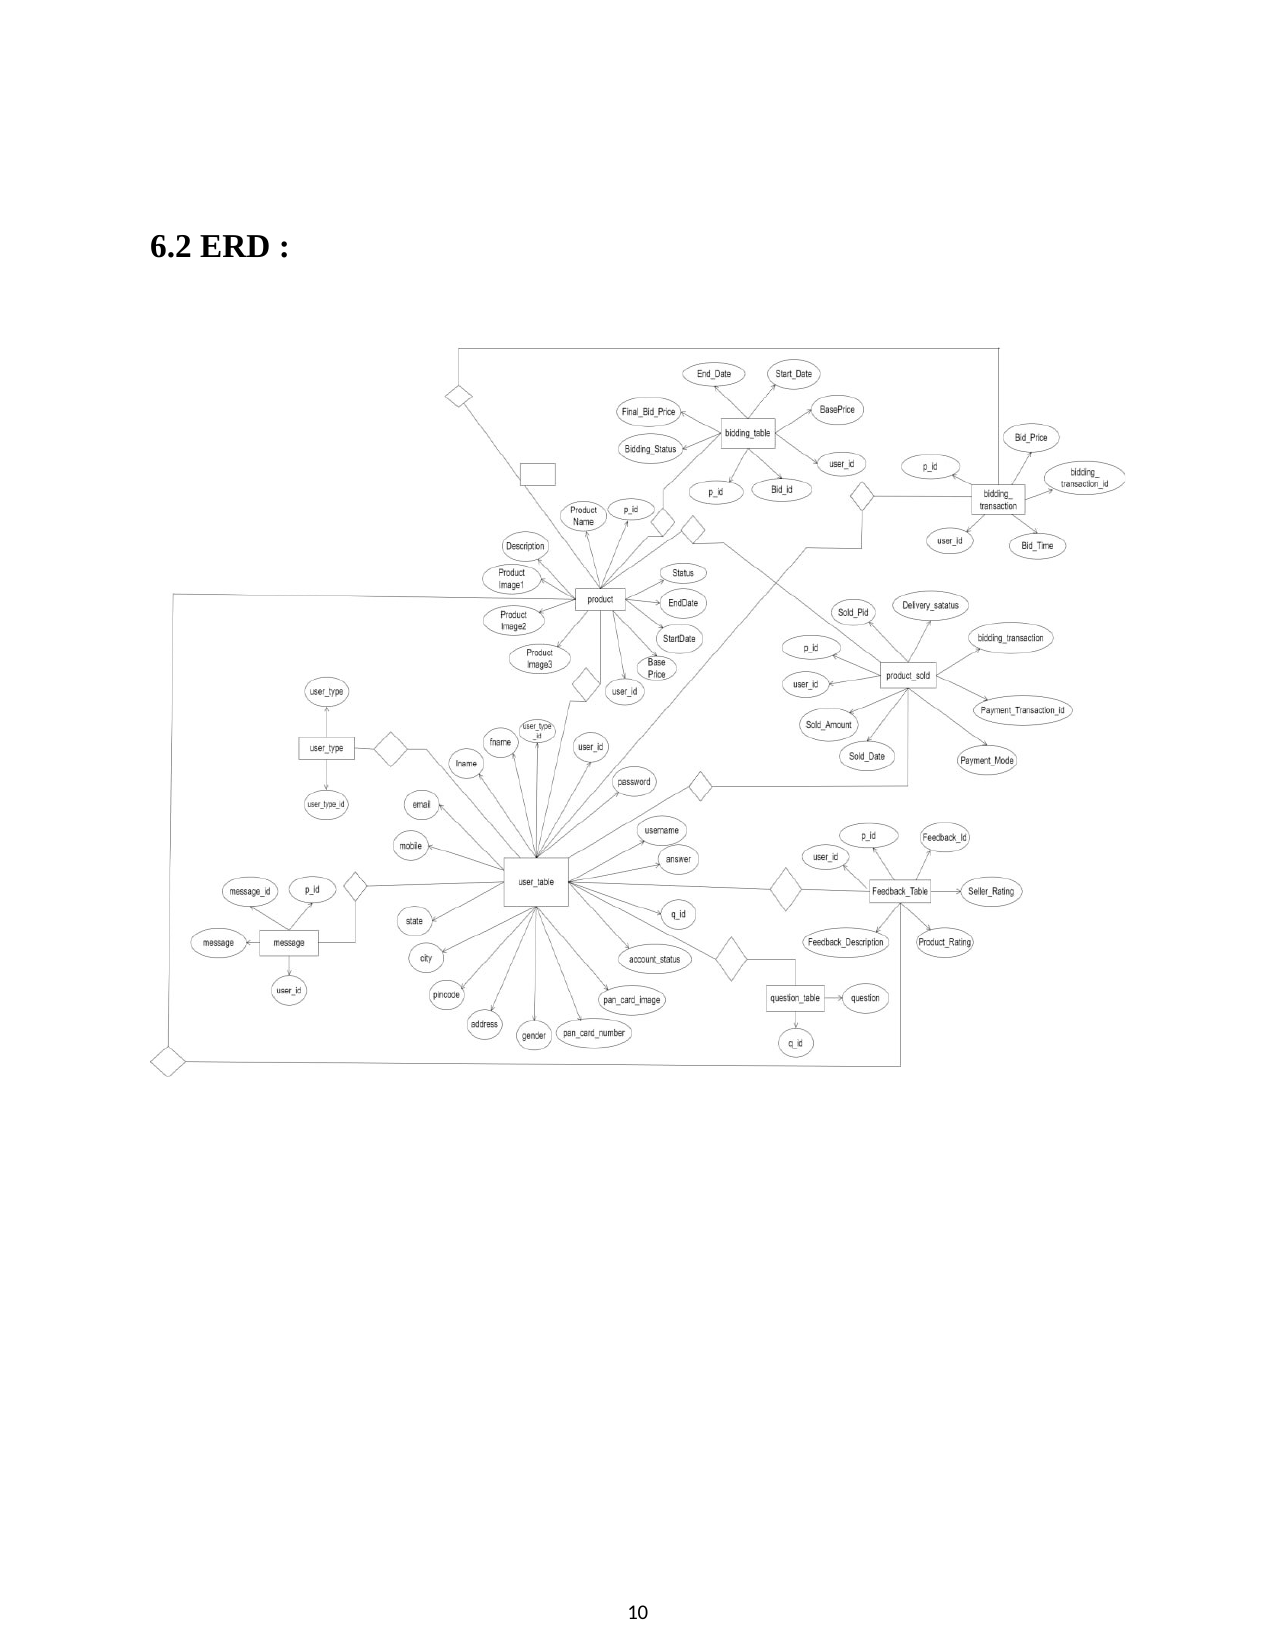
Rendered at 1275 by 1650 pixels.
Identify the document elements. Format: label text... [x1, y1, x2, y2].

text 6.2 ERD : [150, 227, 1125, 265]
picture [150, 341, 1125, 1077]
